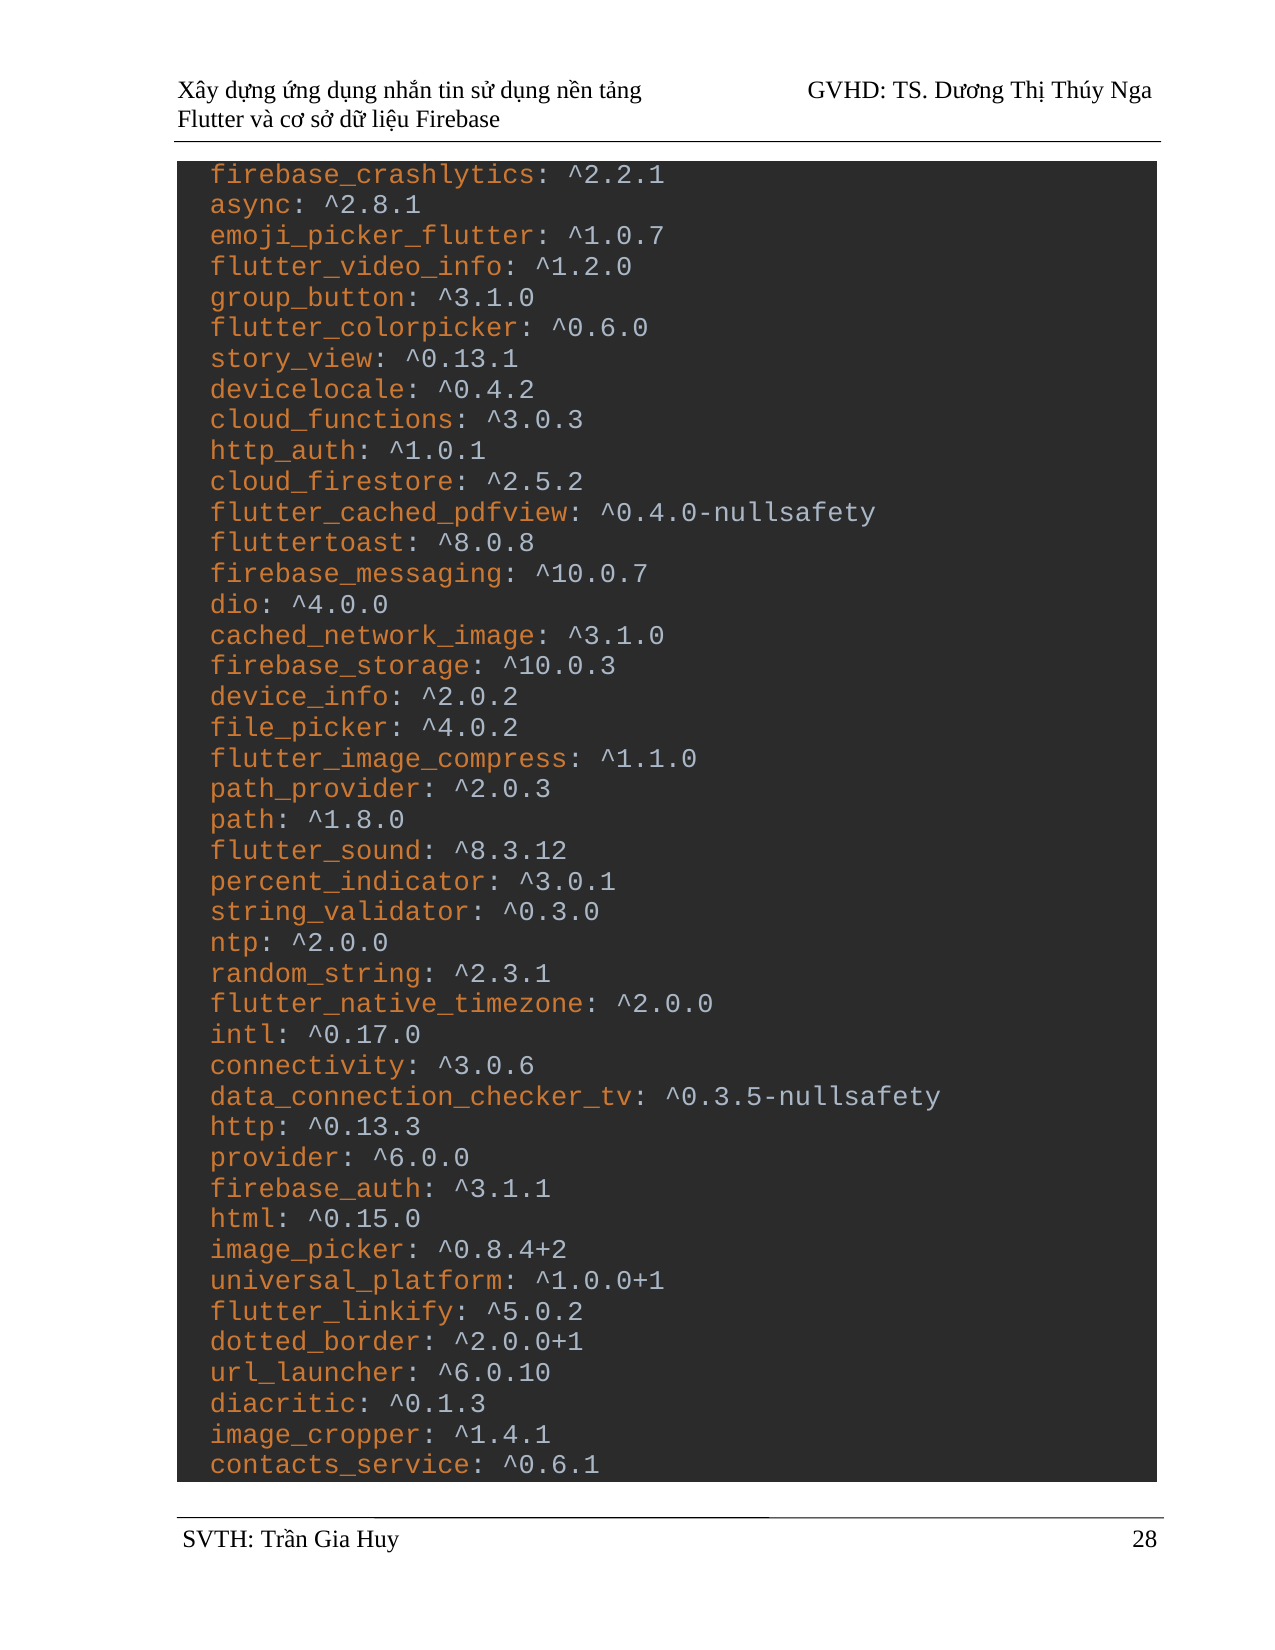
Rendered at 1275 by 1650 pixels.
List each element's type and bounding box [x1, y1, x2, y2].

text [177, 161, 1157, 1482]
